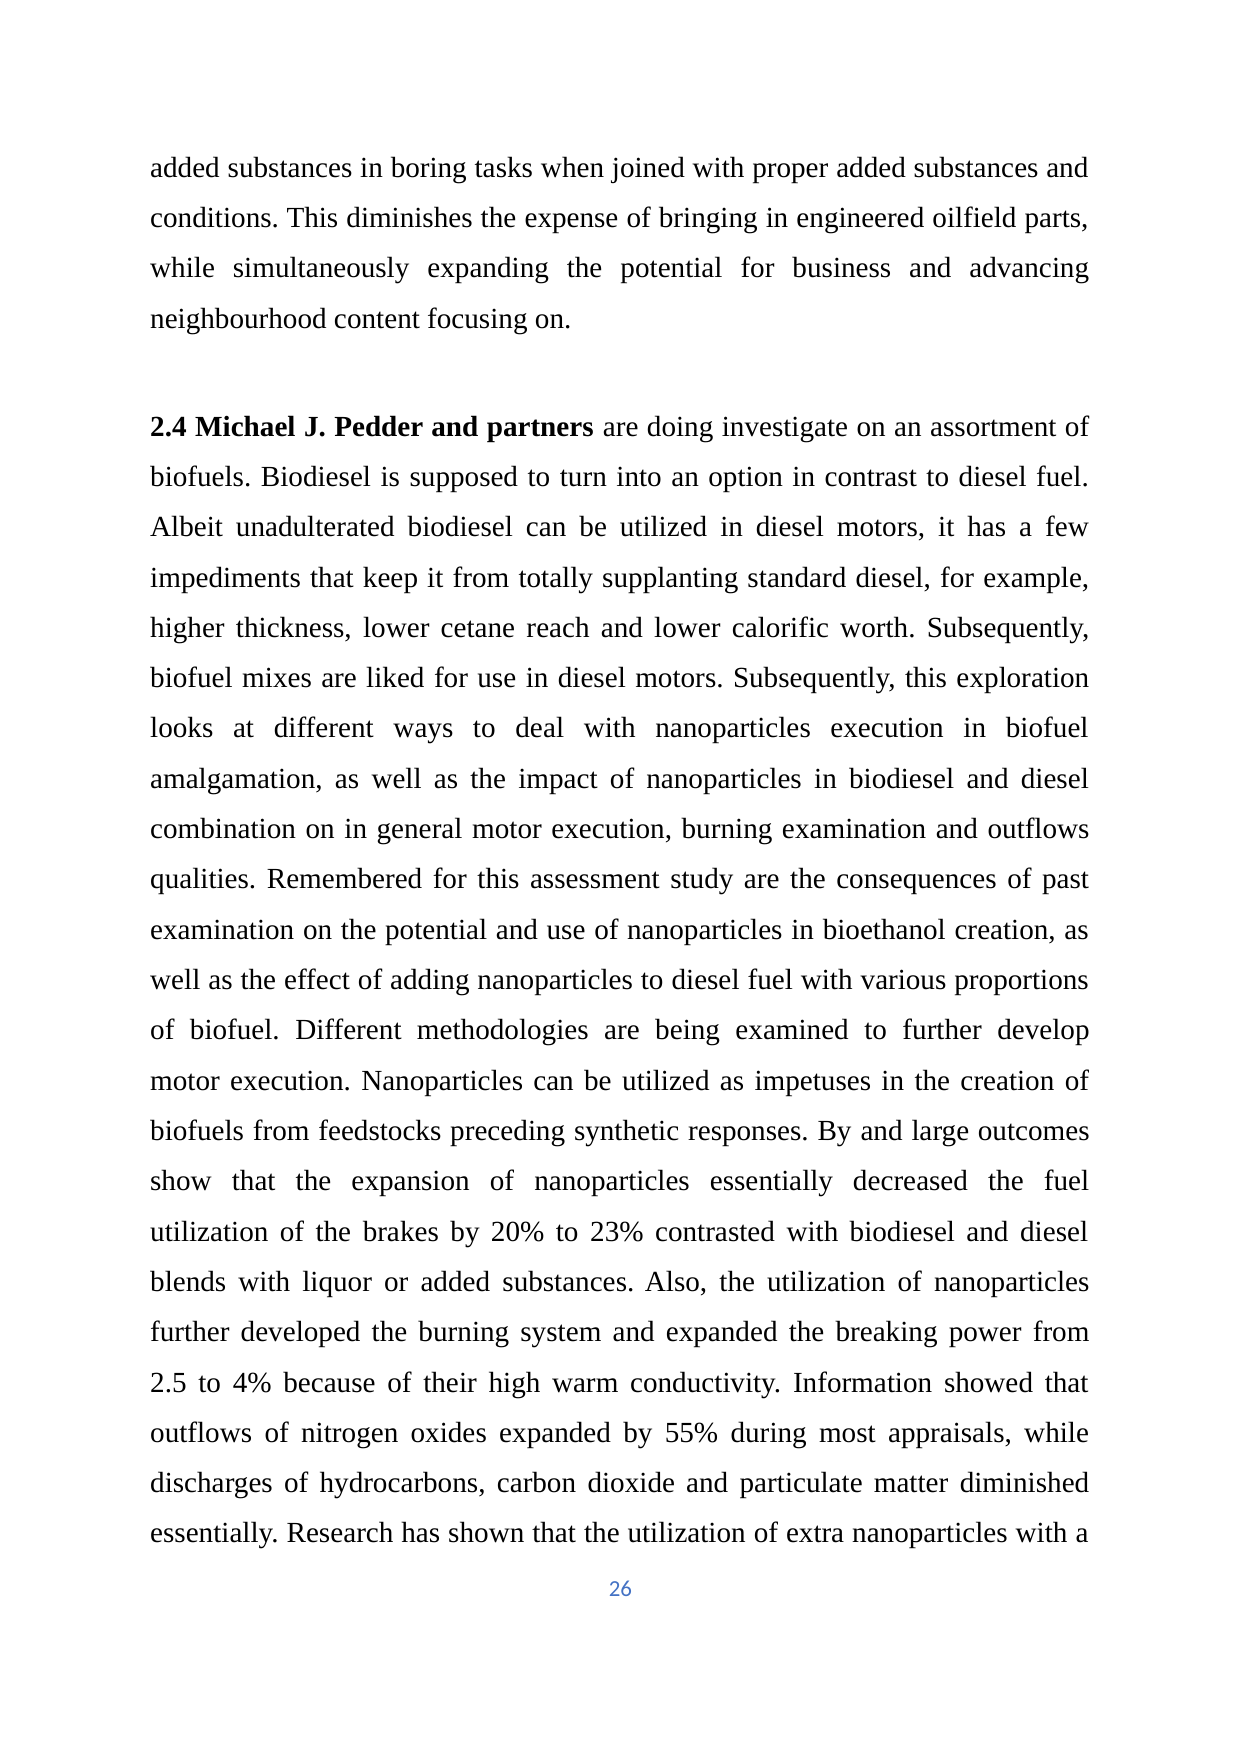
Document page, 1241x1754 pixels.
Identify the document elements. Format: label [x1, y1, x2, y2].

text [150, 409, 1090, 1549]
text [150, 150, 1090, 334]
